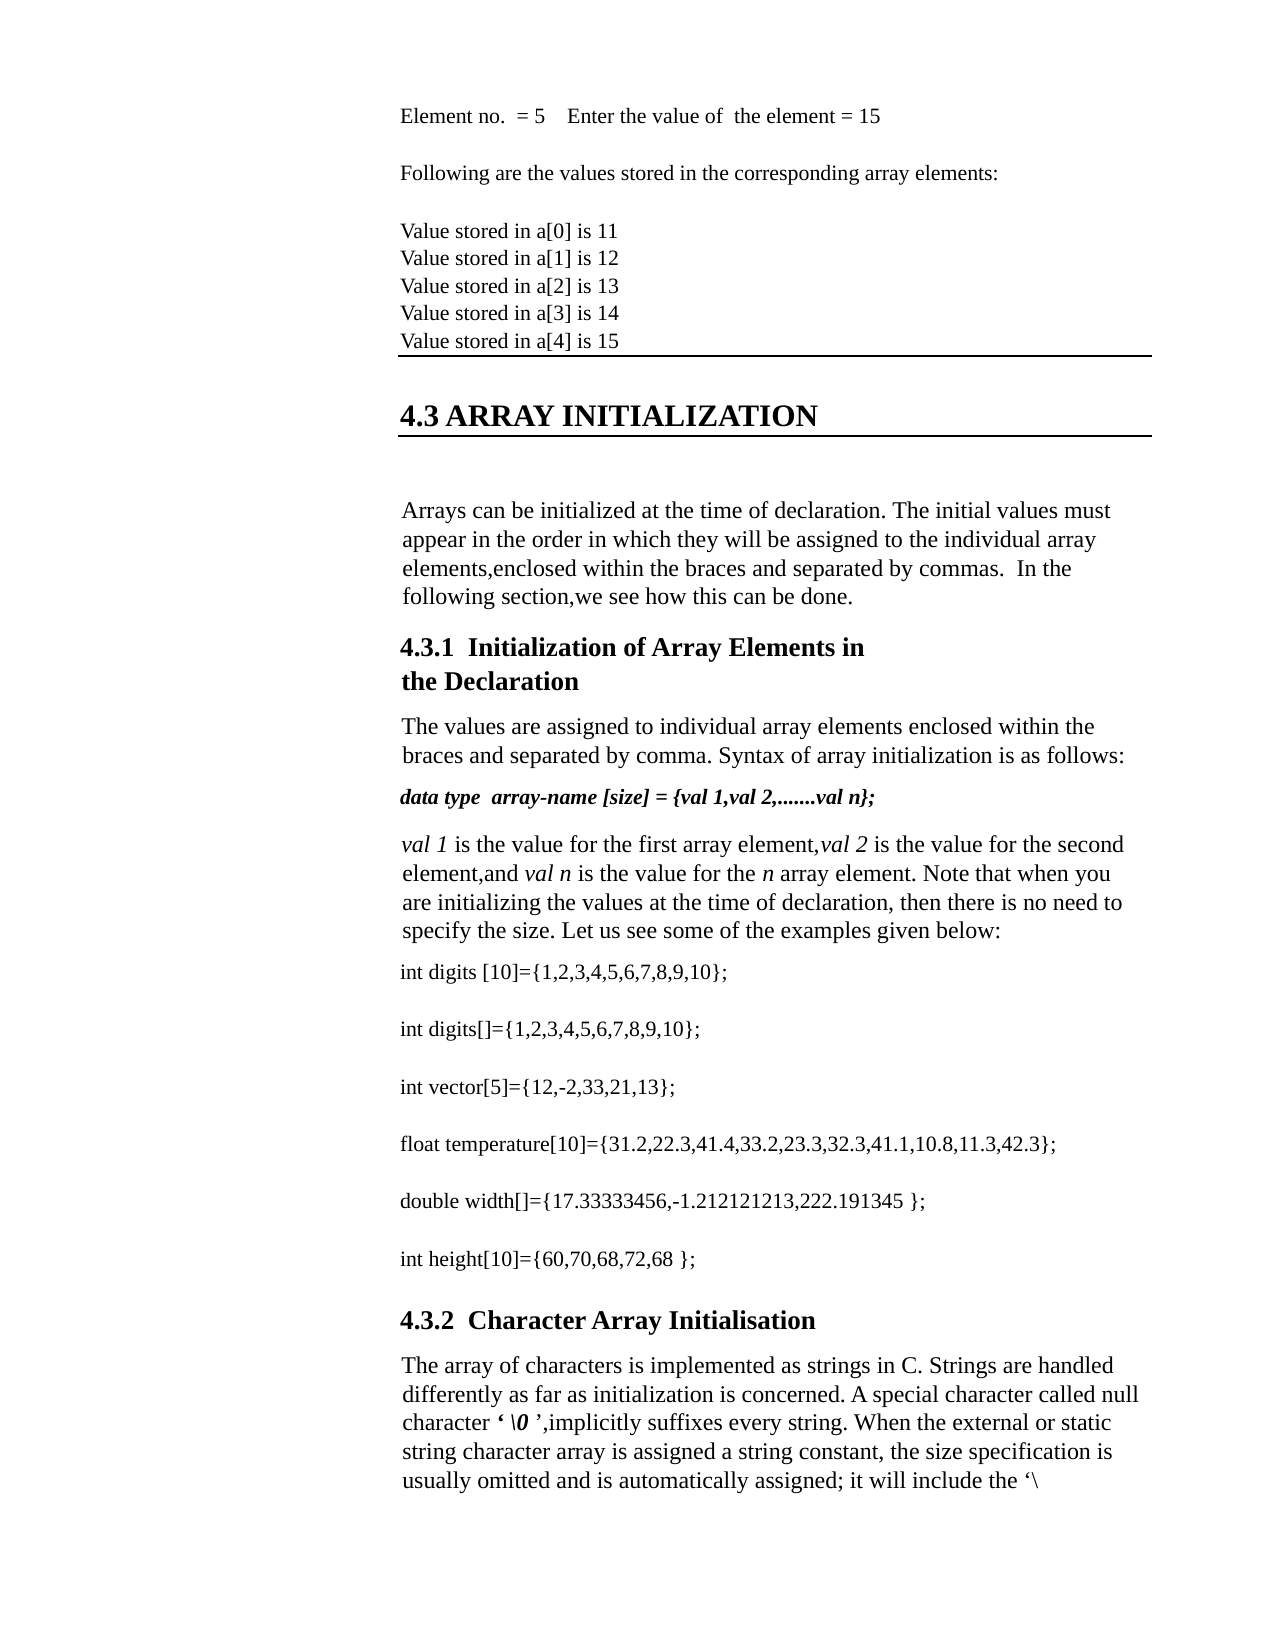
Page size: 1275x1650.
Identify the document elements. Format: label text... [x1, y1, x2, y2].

text 4.3 ARRAY INITIALIZATION [400, 397, 1149, 433]
text double width[]={17.33333456,-1.212121213,222.191345 }; [400, 1188, 1148, 1213]
text Value stored in a[1] is 12 [400, 245, 1148, 270]
text int digits [10]={1,2,3,4,5,6,7,8,9,10}; [400, 959, 1148, 984]
text int height[10]={60,70,68,72,68 }; [400, 1246, 1148, 1271]
subtitle 4.3.1 Initialization of Array Elements in the Declaration [400, 631, 873, 696]
text val 1 is the value for the first array element,val 2 is the value for the second element,and val n is the value for the n array element. Note that when you are initializing the values at the time of declaration, then there is no need to specify the size. Let us see some of the examples given below: [401, 830, 1144, 944]
text Value stored in a[2] is 13 [400, 273, 1148, 298]
text Value stored in a[3] is 14 [400, 300, 1148, 325]
text Value stored in a[0] is 11 [400, 218, 1148, 243]
text int digits[]={1,2,3,4,5,6,7,8,9,10}; [400, 1016, 1148, 1042]
text Element no. = 5 Enter the value of the element = 15 [400, 103, 1148, 128]
text Value stored in a[4] is 15 [400, 328, 1148, 353]
text Arrays can be initialized at the time of declaration. The initial values must appear in the order in which they will be assigned to the individual array elements,enclosed within the braces and separated by commas. In the following section,we see how this can be done. [401, 496, 1144, 610]
text float temperature[10]={31.2,22.3,41.4,33.2,23.3,32.3,41.1,10.8,11.3,42.3}; [400, 1131, 1148, 1156]
text int vector[5]={12,-2,33,21,13}; [400, 1074, 1148, 1099]
subtitle 4.3.2 Character Array Initialisation [400, 1304, 873, 1336]
text Following are the values stored in the corresponding array elements: [400, 160, 1148, 186]
text data type array-name [size] = {val 1,val 2,.......val n}; [400, 784, 1149, 809]
text The values are assigned to individual array elements enclosed within the braces and separated by comma. Syntax of array initialization is as follows: [401, 712, 1144, 768]
